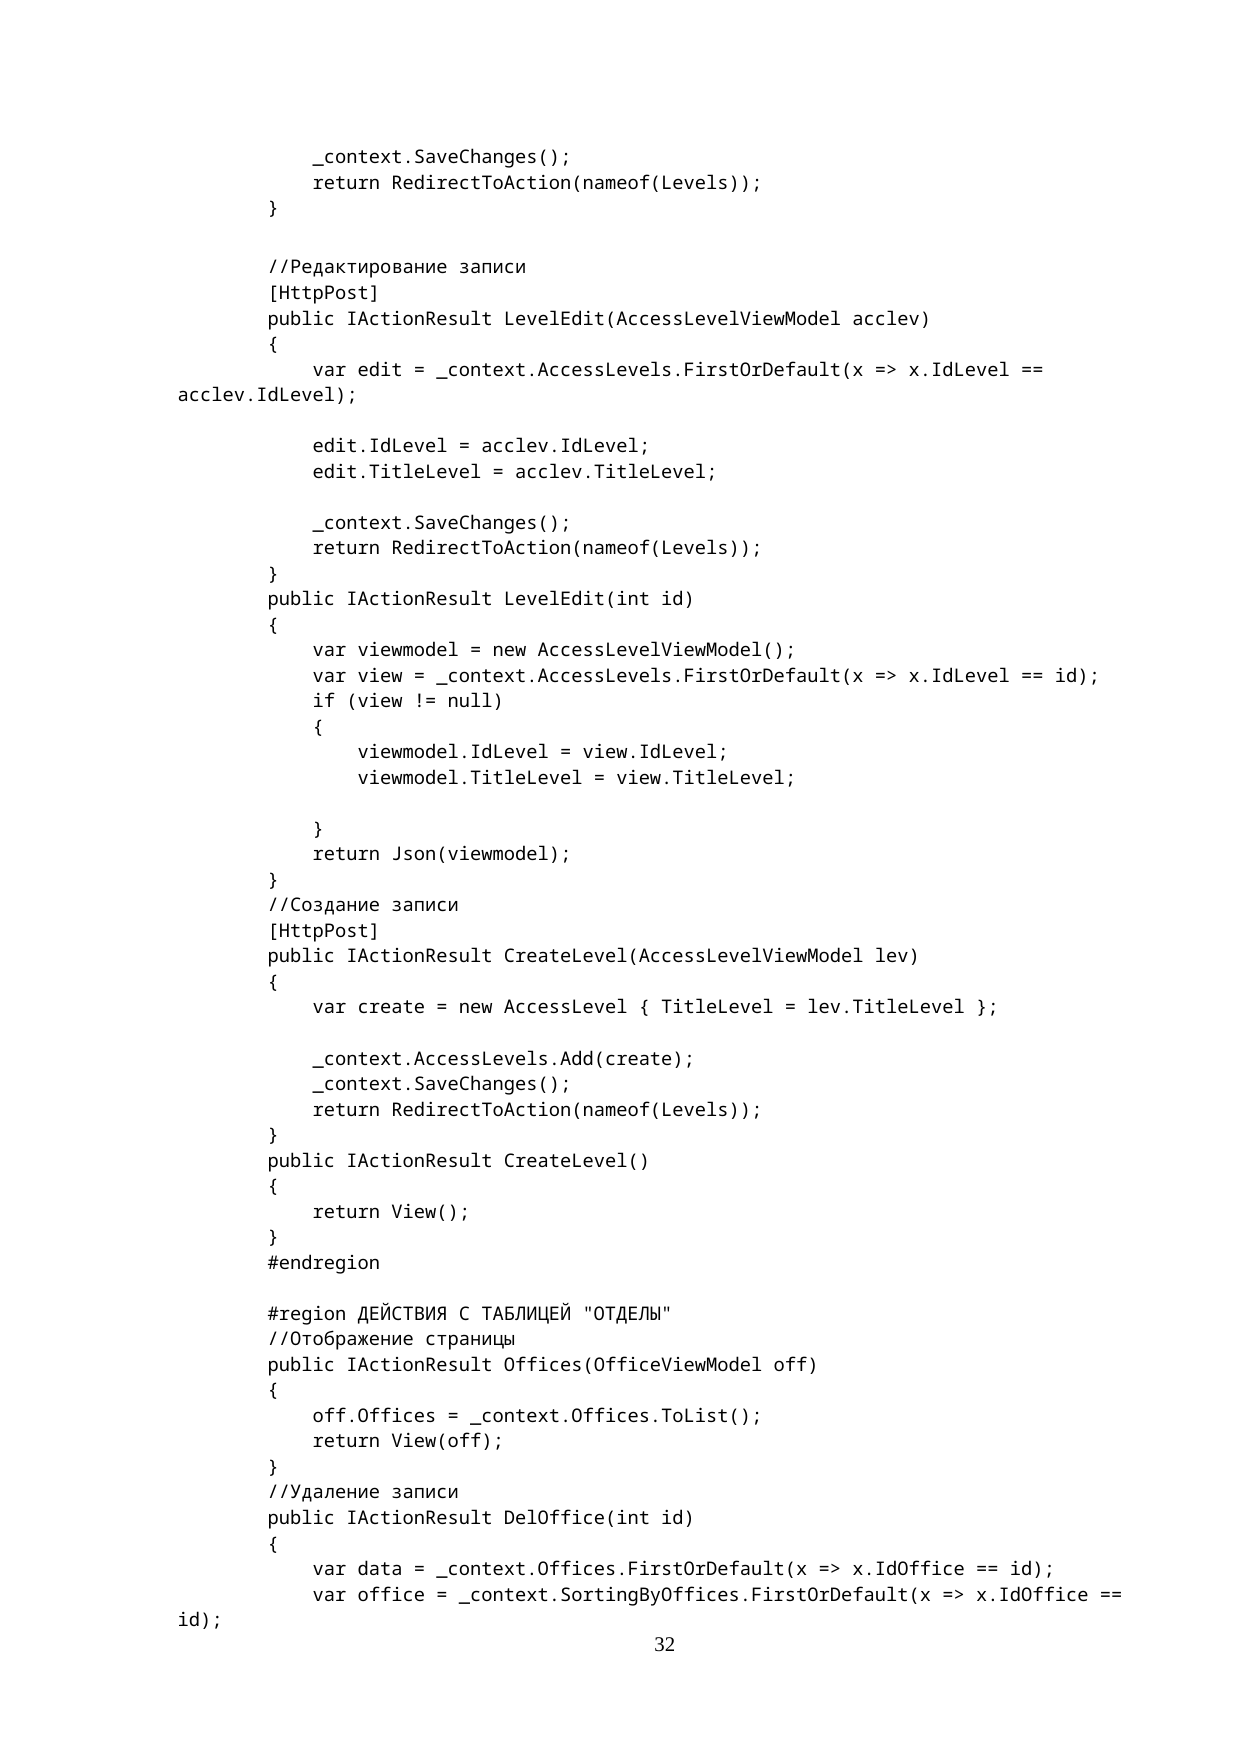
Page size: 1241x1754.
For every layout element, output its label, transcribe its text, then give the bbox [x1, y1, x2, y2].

text var create = new AccessLevel { TitleLevel = lev.TitleLevel }; [177, 994, 1152, 1019]
text if (view != null) [177, 688, 1152, 713]
text return Json(viewmodel); [177, 841, 1152, 866]
text public IActionResult DelOffice(int id) [177, 1504, 1152, 1530]
text { [177, 1377, 1152, 1402]
text { [177, 330, 1152, 356]
text var office = _context.SortingByOffices.FirstOrDefault(x => x.IdOffice == id); [177, 1581, 1152, 1632]
text //Создание записи [177, 892, 1152, 917]
text #region ДЕЙСТВИЯ С ТАБЛИЦЕЙ "ОТДЕЛЫ" [177, 1300, 1152, 1326]
text } [177, 1223, 1152, 1249]
text #endregion [177, 1249, 1152, 1274]
text var view = _context.AccessLevels.FirstOrDefault(x => x.IdLevel == id); [177, 662, 1152, 688]
text return View(off); [177, 1428, 1152, 1453]
text { [177, 713, 1152, 739]
text } [177, 1453, 1152, 1479]
text [HttpPost] [177, 279, 1152, 305]
text { [177, 1530, 1152, 1555]
text } [177, 866, 1152, 892]
text public IActionResult CreateLevel() [177, 1147, 1152, 1172]
text edit.IdLevel = acclev.IdLevel; [177, 432, 1152, 458]
text [HttpPost] [177, 917, 1152, 943]
text var viewmodel = new AccessLevelViewModel(); [177, 637, 1152, 662]
text return RedirectToAction(nameof(Levels)); [177, 1096, 1152, 1121]
text public IActionResult CreateLevel(AccessLevelViewModel lev) [177, 943, 1152, 968]
text { [177, 968, 1152, 994]
text _context.SaveChanges(); [177, 144, 1152, 169]
text public IActionResult LevelEdit(AccessLevelViewModel acclev) [177, 305, 1152, 330]
text _context.SaveChanges(); [177, 509, 1152, 534]
text public IActionResult Offices(OfficeViewModel off) [177, 1351, 1152, 1377]
text } [177, 195, 1152, 220]
text return View(); [177, 1198, 1152, 1223]
text var edit = _context.AccessLevels.FirstOrDefault(x => x.IdLevel == acclev.IdLevel); [177, 356, 1152, 407]
text edit.TitleLevel = acclev.TitleLevel; [177, 458, 1152, 483]
text } [177, 815, 1152, 841]
text //Отображение страницы [177, 1326, 1152, 1351]
text viewmodel.TitleLevel = view.TitleLevel; [177, 764, 1152, 790]
text } [177, 1121, 1152, 1147]
text _context.SaveChanges(); [177, 1070, 1152, 1096]
text off.Offices = _context.Offices.ToList(); [177, 1402, 1152, 1428]
text //Редактирование записи [177, 254, 1152, 279]
text //Удаление записи [177, 1479, 1152, 1504]
text var data = _context.Offices.FirstOrDefault(x => x.IdOffice == id); [177, 1555, 1152, 1581]
text viewmodel.IdLevel = view.IdLevel; [177, 739, 1152, 764]
text public IActionResult LevelEdit(int id) [177, 586, 1152, 611]
text return RedirectToAction(nameof(Levels)); [177, 169, 1152, 195]
text { [177, 611, 1152, 637]
text { [177, 1172, 1152, 1198]
text _context.AccessLevels.Add(create); [177, 1045, 1152, 1070]
text return RedirectToAction(nameof(Levels)); [177, 534, 1152, 560]
text } [177, 560, 1152, 586]
